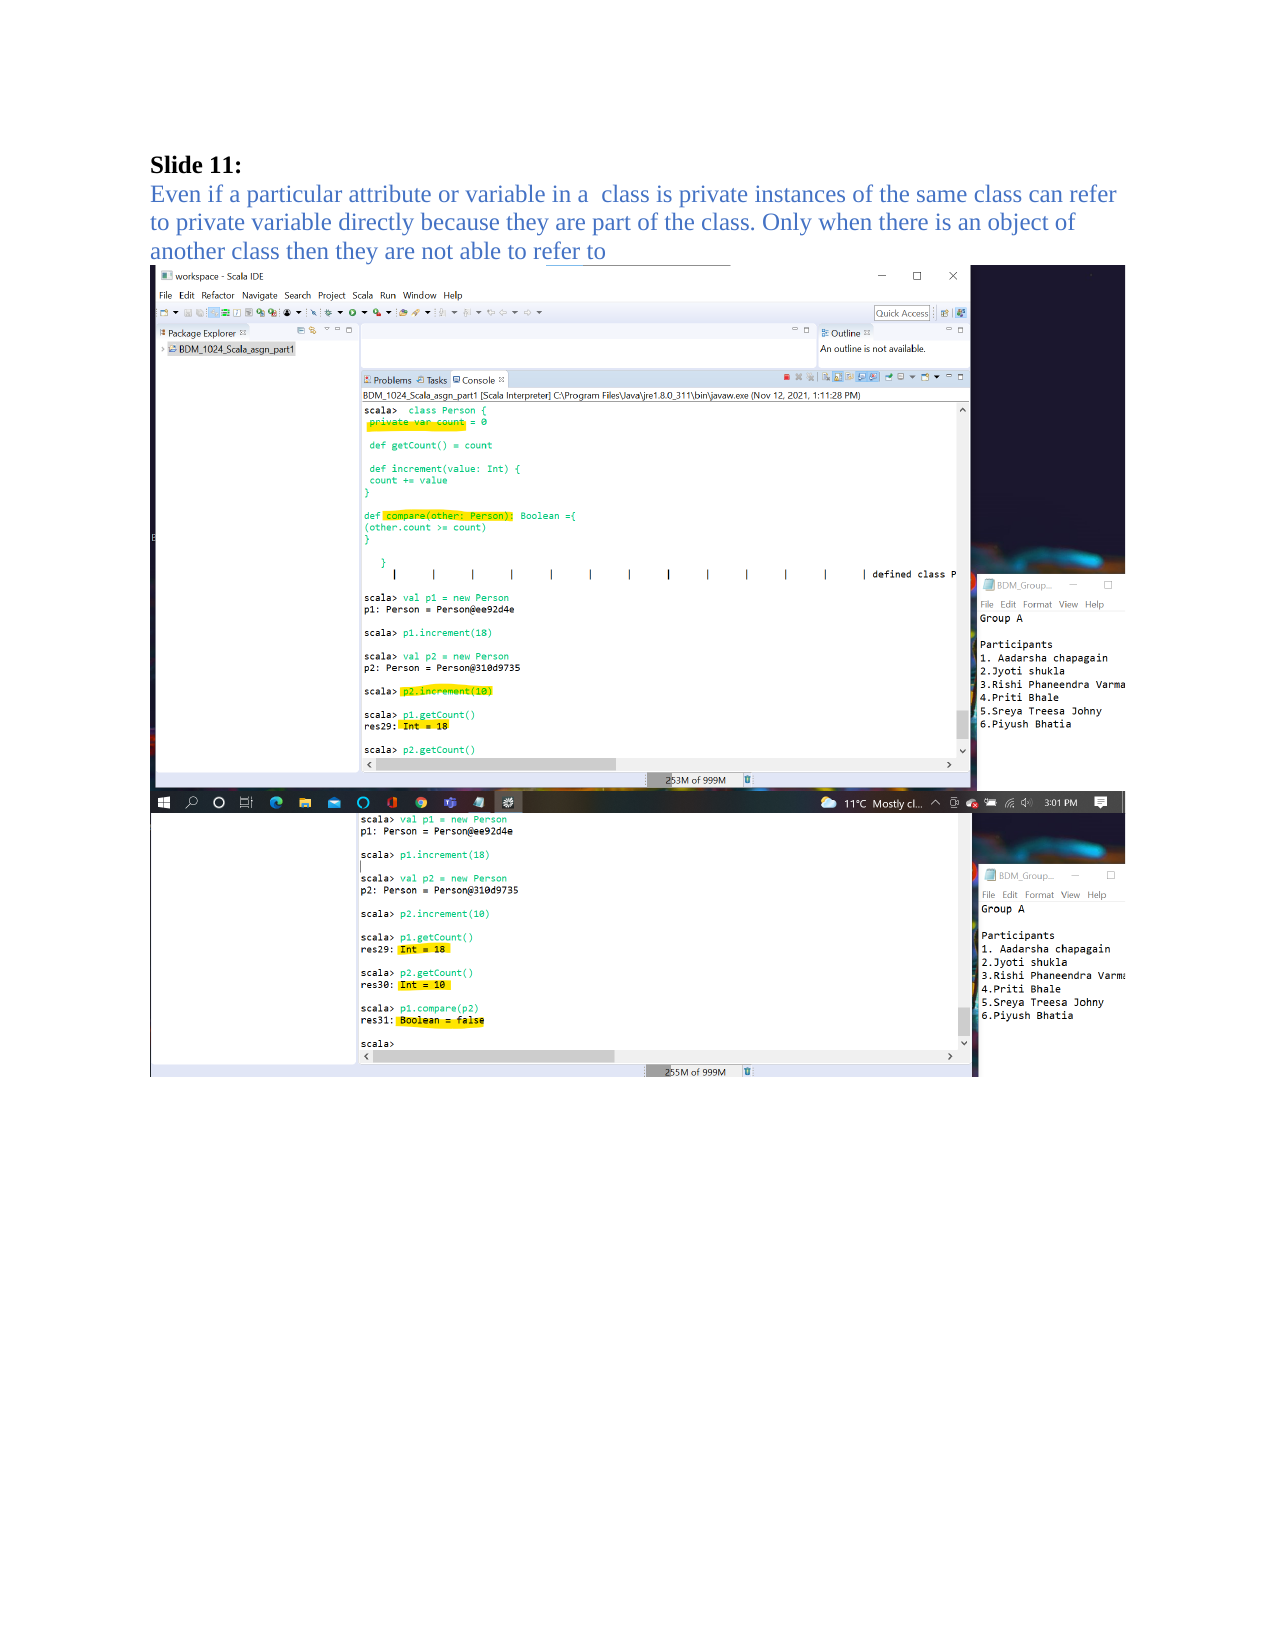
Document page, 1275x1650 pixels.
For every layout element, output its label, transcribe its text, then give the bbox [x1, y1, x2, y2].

text Even if a particular attribute or variable in a class is private instances of the same class can refer to private variable directly because they are part of the class. Only when there is an object of another class then they are not able to refer to [150, 179, 1125, 265]
text Slide 11: [150, 150, 1125, 179]
picture [150, 265, 1125, 1077]
